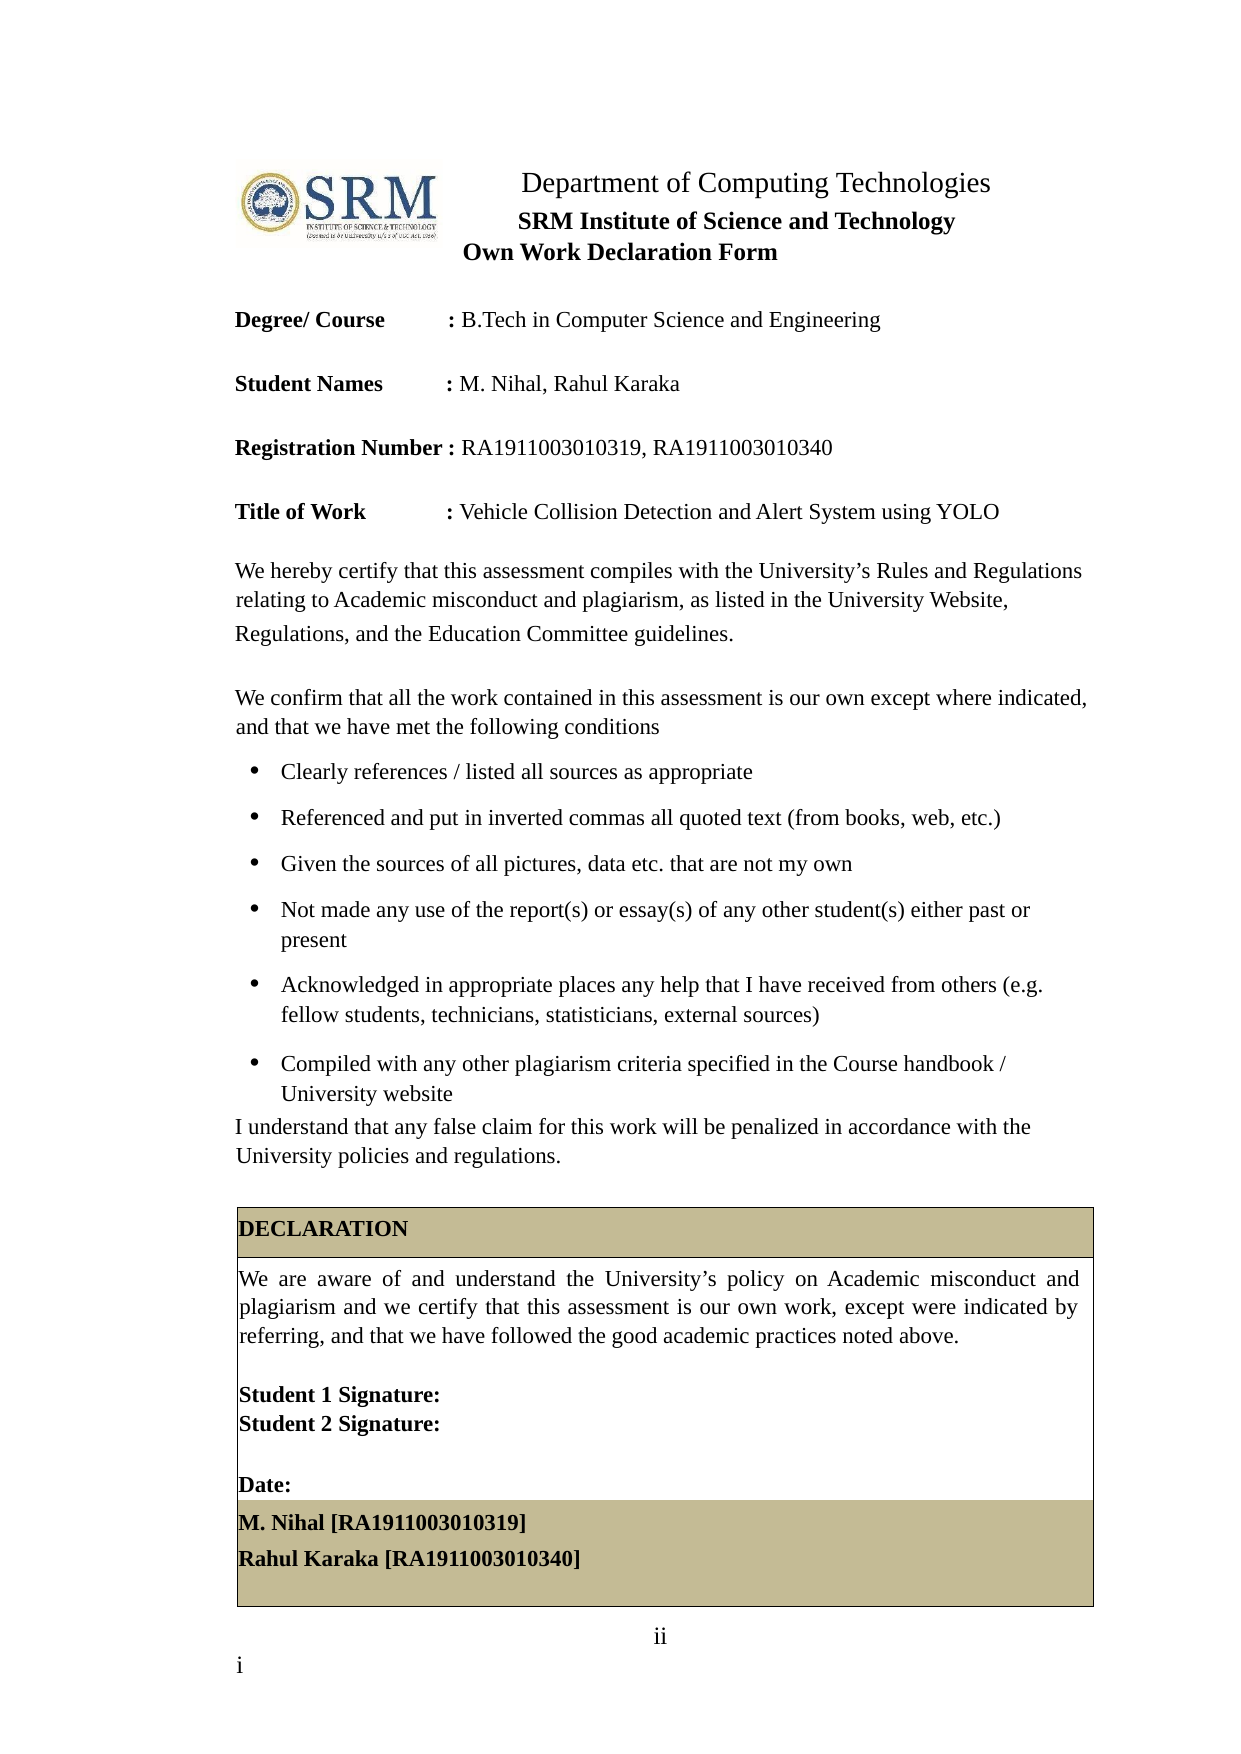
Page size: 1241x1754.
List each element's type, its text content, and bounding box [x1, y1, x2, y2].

table_cell We are aware of and understand the University’s policy on Academic misconduct and plagiarism and we certify that this assessment is our own work, except were indicated by referring, and that we have followed the good academic practices noted above. Student 1 Signature: Student 2 Signature: Date: [238, 1258, 1093, 1500]
text I understand that any false claim for this work will be penalized in accordance with the University policies and regulations. [234, 1113, 1099, 1168]
picture [235, 159, 443, 248]
text We confirm that all the work contained in this assessment is our own except where indicated, and that we have met the following conditions [234, 684, 1099, 739]
list Given the sources of all pictures, data etc. that are not my own [249, 846, 1099, 877]
text We hereby certify that this assessment compiles with the University’s Rules and Regulations relating to Academic misconduct and plagiarism, as listed in the University Website, [234, 557, 1099, 612]
subtitle SRM Institute of Science and Technology Own Work Declaration Form [227, 206, 991, 266]
text Title of Work : Vehicle Collision Detection and Alert System using YOLO [234, 498, 1099, 524]
list Acknowledged in appropriate places any help that I have received from others (e.g. fellow students, technicians, statisticians, external sources) [249, 967, 1099, 1028]
list Referenced and put in inverted commas all quoted text (from books, web, etc.) [249, 800, 1099, 831]
text Department of Computing Technologies [443, 165, 1095, 199]
list Not made any use of the report(s) or essay(s) of any other student(s) either past or present [249, 892, 1099, 953]
list Compiled with any other plagiarism criteria specified in the Course handbook / University website [249, 1046, 1099, 1107]
list Clearly references / listed all sources as appropriate [249, 754, 1099, 785]
text Regulations, and the Education Committee guidelines. [234, 620, 1099, 646]
text Student Names : M. Nihal, Rahul Karaka [234, 370, 1099, 396]
text Degree/ Course : B.Tech in Computer Science and Engineering [234, 306, 1099, 332]
table_header DECLARATION [238, 1208, 1093, 1257]
table_cell M. Nihal [RA1911003010319] Rahul Karaka [RA1911003010340] [238, 1502, 1093, 1606]
text Registration Number : RA1911003010319, RA1911003010340 [234, 434, 1099, 461]
